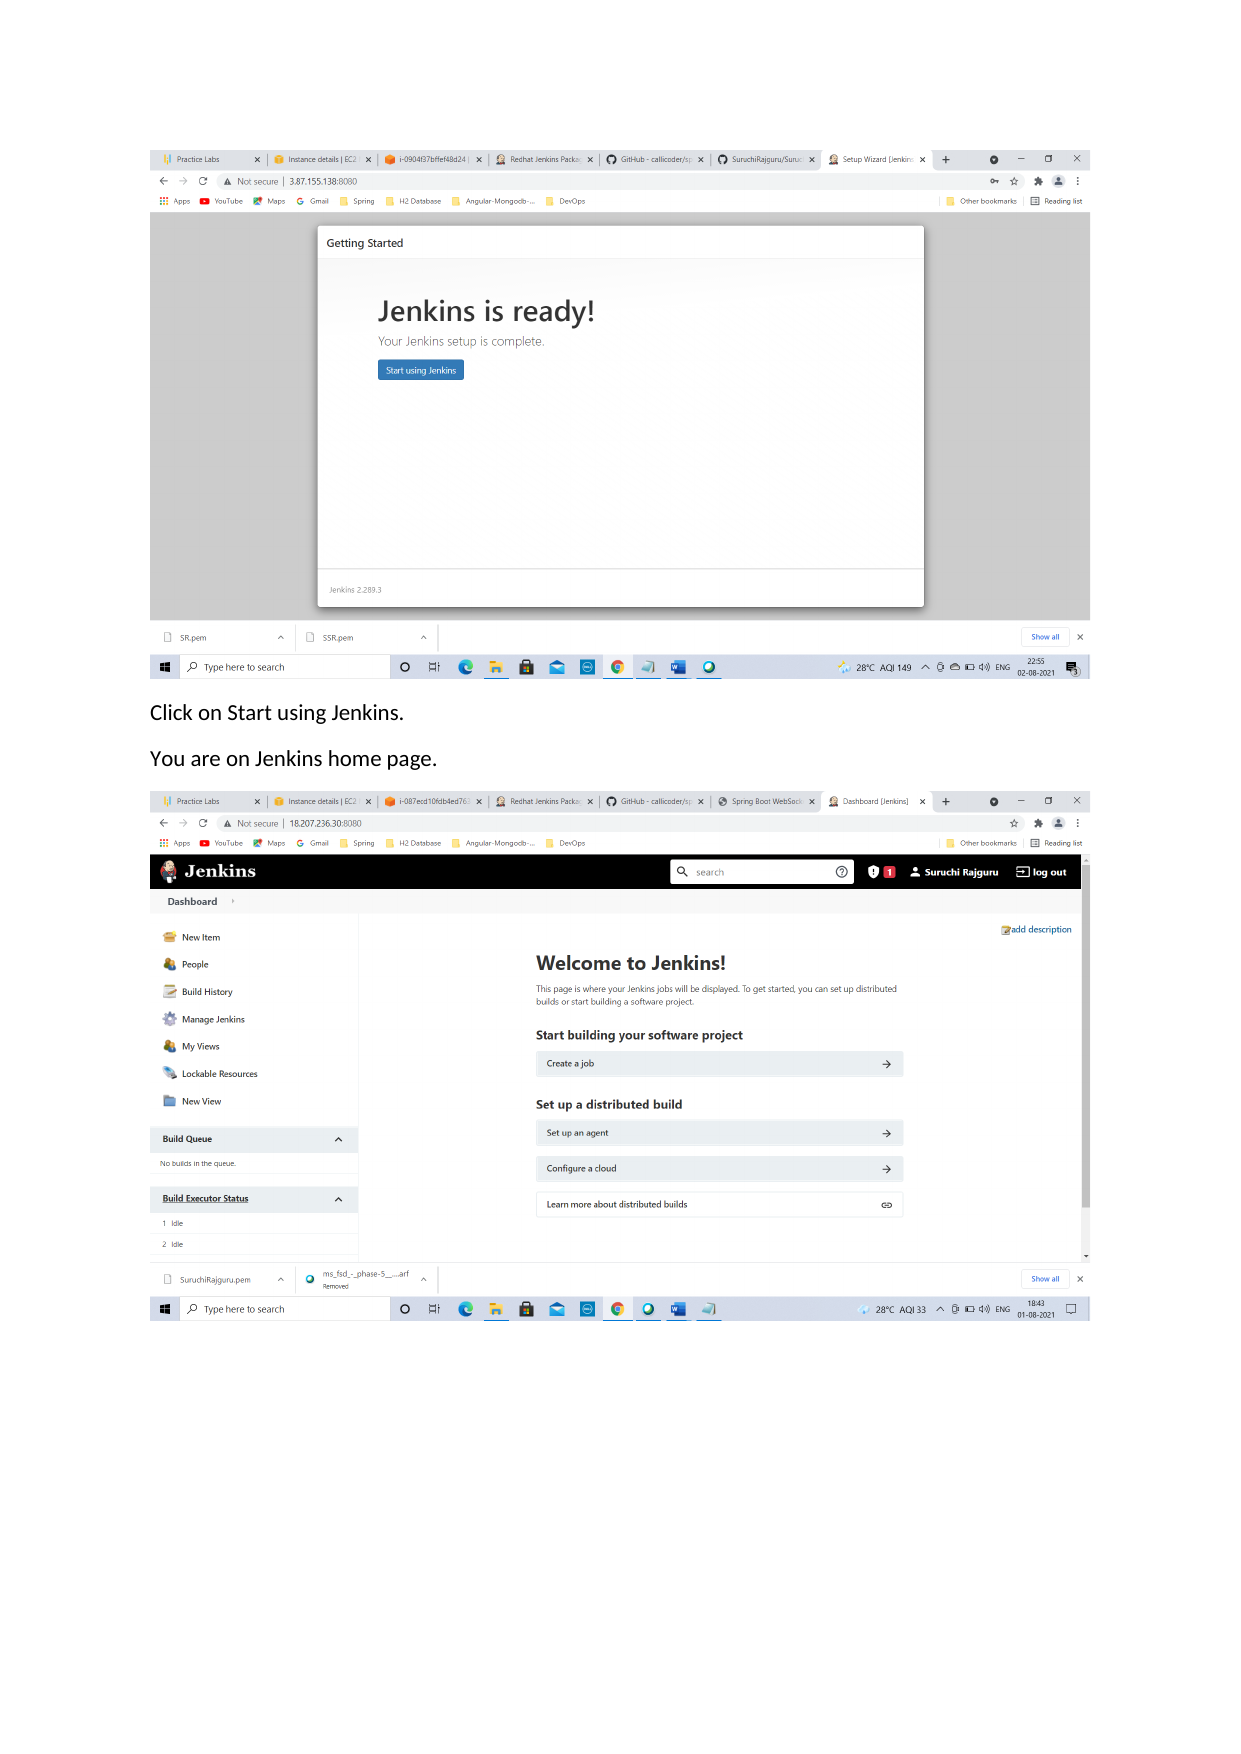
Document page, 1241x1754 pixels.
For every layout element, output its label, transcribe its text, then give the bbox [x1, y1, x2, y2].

picture [150, 150, 1091, 679]
text Click on Start using Jenkins. [150, 698, 1090, 726]
picture [150, 791, 1091, 1321]
text You are on Jenkins home page. [150, 744, 1090, 773]
